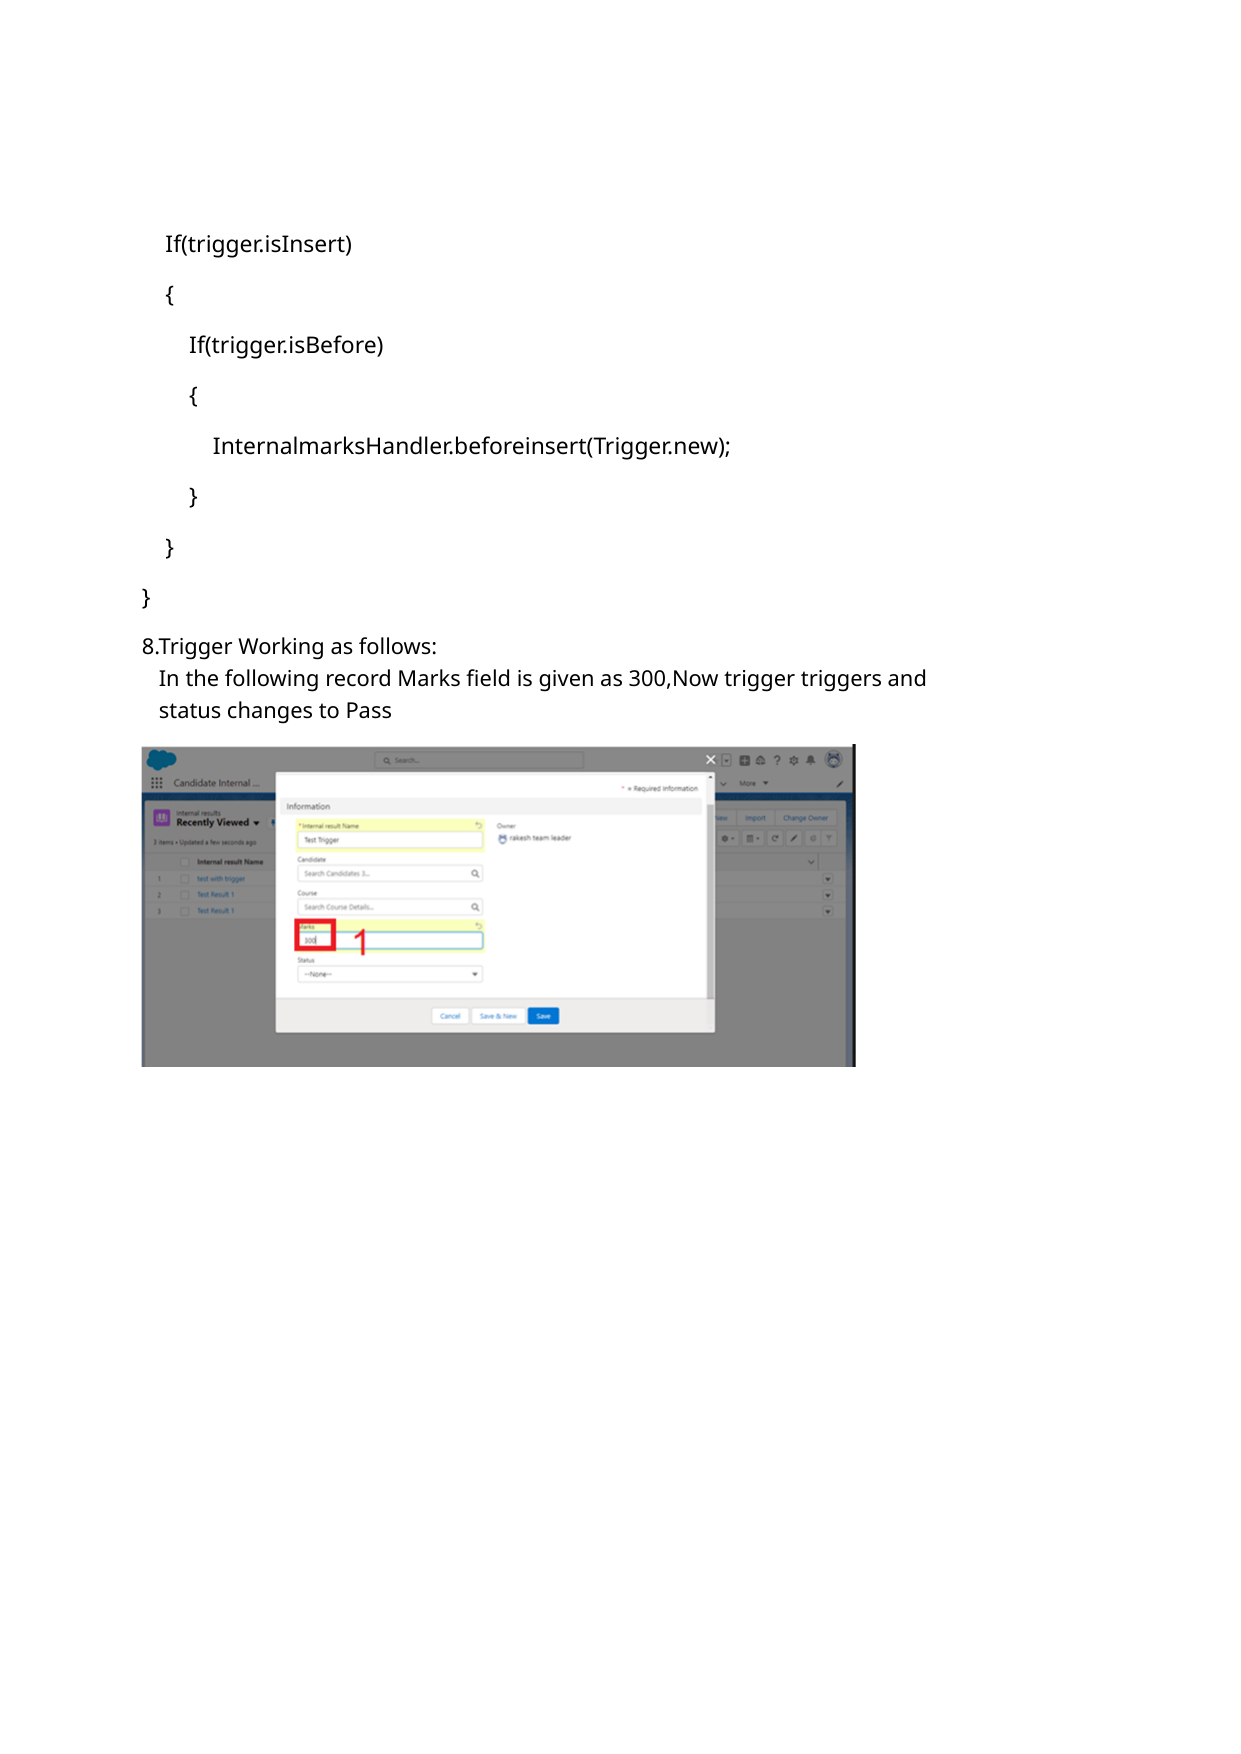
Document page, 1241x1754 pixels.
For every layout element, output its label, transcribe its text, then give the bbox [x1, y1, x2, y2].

text If(trigger.isBefore) [142, 329, 1081, 360]
text { [142, 278, 1081, 310]
text If(trigger.isInsert) [142, 228, 1081, 259]
text 8.Trigger Working as follows: In the following record Marks field is given as 300,Now trigger triggers and status changes to Pass [142, 631, 1081, 725]
text } [142, 480, 1081, 511]
text } [142, 531, 1081, 562]
text InternalmarksHandler.beforeinsert(Trigger.new); [142, 430, 1081, 461]
text { [142, 379, 1081, 411]
picture [141, 744, 862, 1067]
text } [142, 581, 1081, 612]
